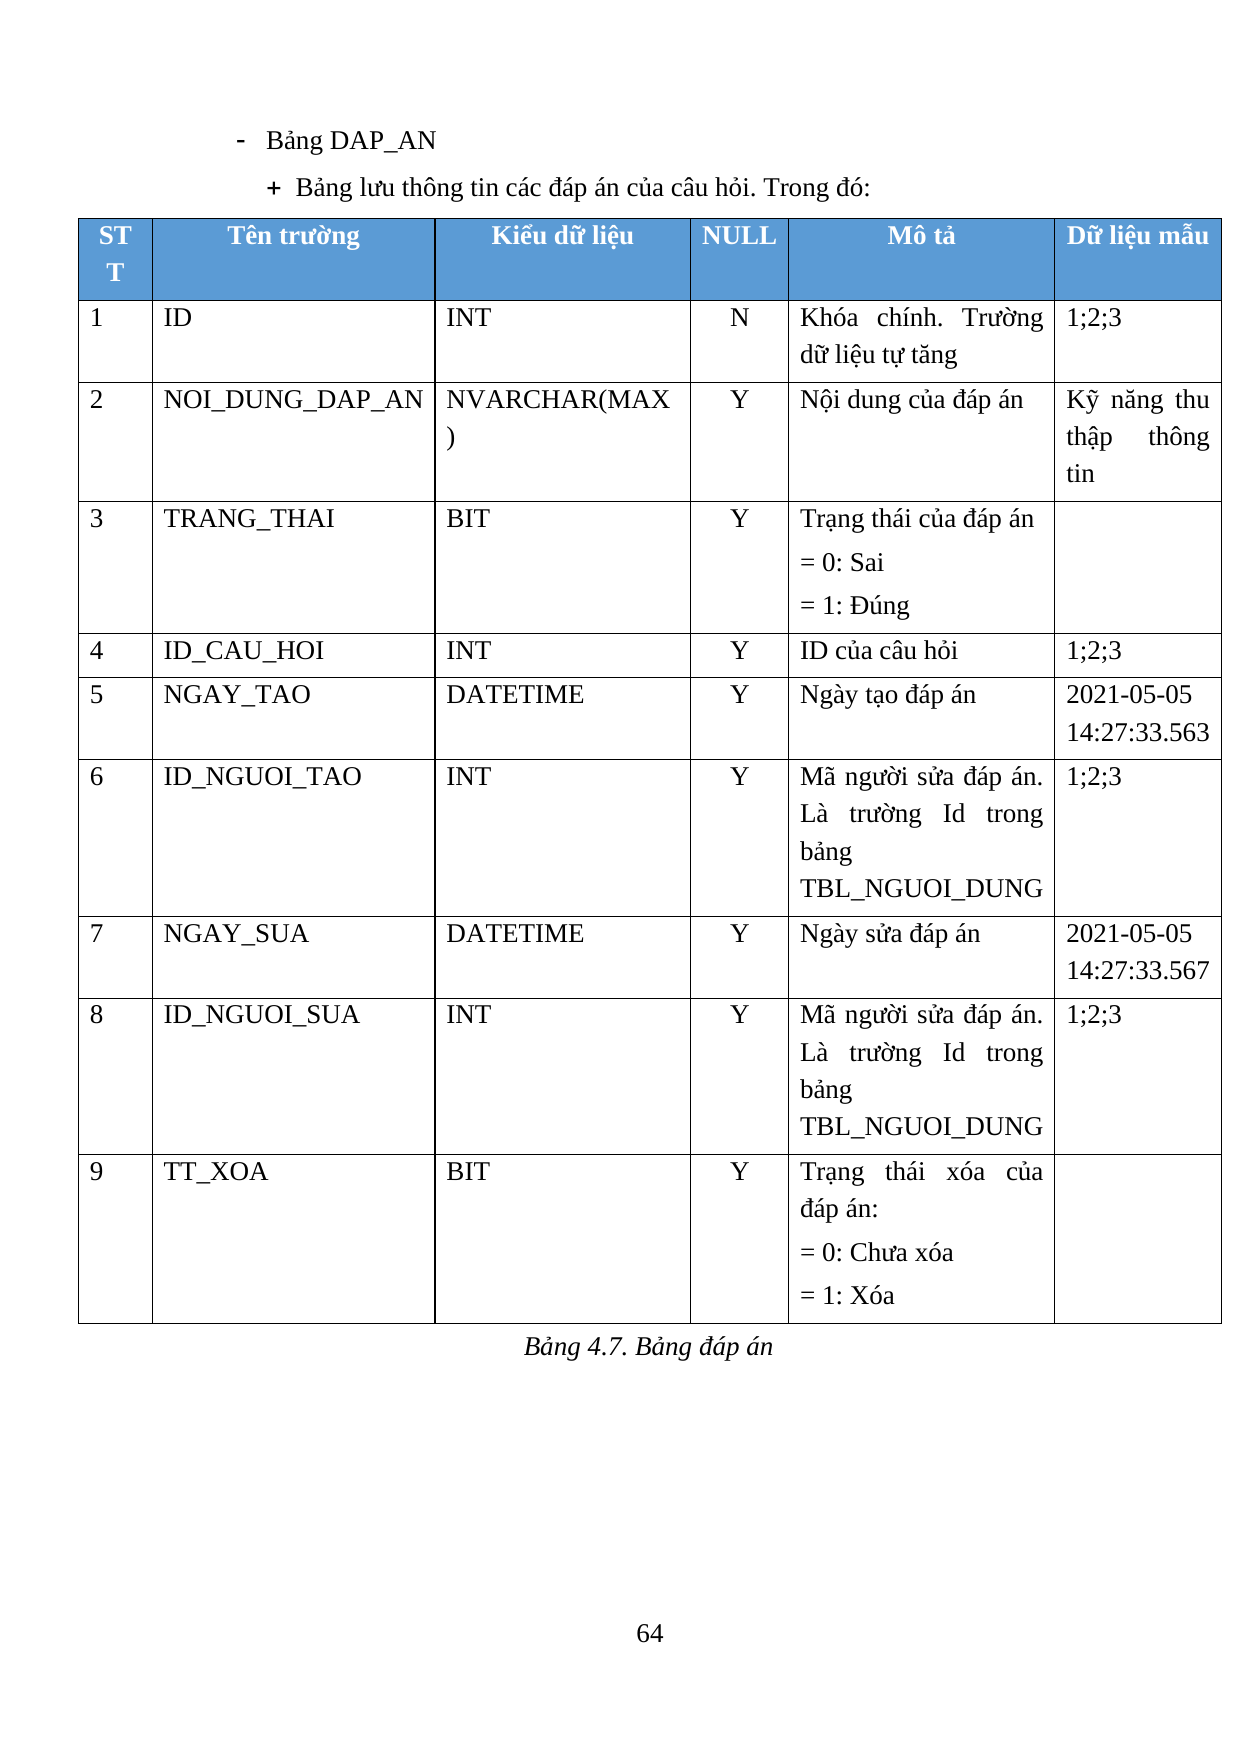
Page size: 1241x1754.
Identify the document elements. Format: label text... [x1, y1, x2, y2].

table_header Mô tả [789, 219, 1054, 300]
table_cell 4 [79, 634, 152, 677]
table_cell INT [436, 760, 690, 916]
table_cell BIT [436, 1155, 690, 1323]
table_cell TRANG_THAI [153, 502, 434, 633]
table_cell NOI_DUNG_DAP_AN [153, 383, 434, 501]
table_cell [1055, 1155, 1221, 1323]
table_cell N [691, 301, 788, 382]
table_cell 9 [79, 1155, 152, 1323]
table_header Dữ liệu mẫu [1055, 219, 1221, 300]
table_cell Nội dung của đáp án [789, 383, 1054, 501]
table_cell 2021-05-05 14:27:33.567 [1055, 917, 1221, 997]
table_cell [1055, 502, 1221, 633]
table_cell Y [691, 999, 788, 1154]
table_cell 5 [79, 678, 152, 759]
table_cell Trạng thái của đáp án = 0: Sai = 1: Đúng [789, 502, 1054, 633]
table_cell Mã người sửa đáp án. Là trường Id trong bảng TBL_NGUOI_DUNG [789, 760, 1054, 916]
table_cell INT [436, 999, 690, 1154]
table_cell Y [691, 917, 788, 997]
table_cell Y [691, 383, 788, 501]
table_header STT [79, 219, 152, 300]
table_cell ID của câu hỏi [789, 634, 1054, 677]
table_cell 1;2;3 [1055, 760, 1221, 916]
text Bảng DAP_AN [236, 124, 1122, 156]
table_cell 8 [79, 999, 152, 1154]
table_cell Y [691, 502, 788, 633]
table_cell Mã người sửa đáp án. Là trường Id trong bảng TBL_NGUOI_DUNG [789, 999, 1054, 1154]
table_cell ID_CAU_HOI [153, 634, 434, 677]
table_cell DATETIME [436, 917, 690, 997]
table_cell Ngày sửa đáp án [789, 917, 1054, 997]
table_cell 6 [79, 760, 152, 916]
table_cell 1;2;3 [1055, 999, 1221, 1154]
table_cell Y [691, 760, 788, 916]
table_cell ID_NGUOI_SUA [153, 999, 434, 1154]
table_cell Kỹ năng thu thập thông tin [1055, 383, 1221, 501]
table_cell 2021-05-05 14:27:33.563 [1055, 678, 1221, 759]
table_header NULL [691, 219, 788, 300]
table_cell INT [436, 634, 690, 677]
table_cell ID [153, 301, 434, 382]
table_cell Trạng thái xóa của đáp án: = 0: Chưa xóa = 1: Xóa [789, 1155, 1054, 1323]
table_cell DATETIME [436, 678, 690, 759]
table_cell Khóa chính. Trường dữ liệu tự tăng [789, 301, 1054, 382]
table_cell Y [691, 1155, 788, 1323]
table_header Tên trường [153, 219, 434, 300]
table_cell 7 [79, 917, 152, 997]
table_cell 1 [79, 301, 152, 382]
table_cell INT [436, 301, 690, 382]
table_cell 2 [79, 383, 152, 501]
table_cell 1;2;3 [1055, 634, 1221, 677]
table_cell TT_XOA [153, 1155, 434, 1323]
table_cell 1;2;3 [1055, 301, 1221, 382]
table_cell 3 [79, 502, 152, 633]
table_header Kiểu dữ liệu [436, 219, 690, 300]
table_cell NGAY_TAO [153, 678, 434, 759]
table_cell ID_NGUOI_TAO [153, 760, 434, 916]
text Bảng lưu thông tin các đáp án của câu hỏi. Trong đó: [266, 171, 1122, 202]
table_cell NGAY_SUA [153, 917, 434, 997]
table_cell BIT [436, 502, 690, 633]
table_cell NVARCHAR(MAX) [436, 383, 690, 501]
table_cell Y [691, 678, 788, 759]
table_cell Ngày tạo đáp án [789, 678, 1054, 759]
table_cell Y [691, 634, 788, 677]
